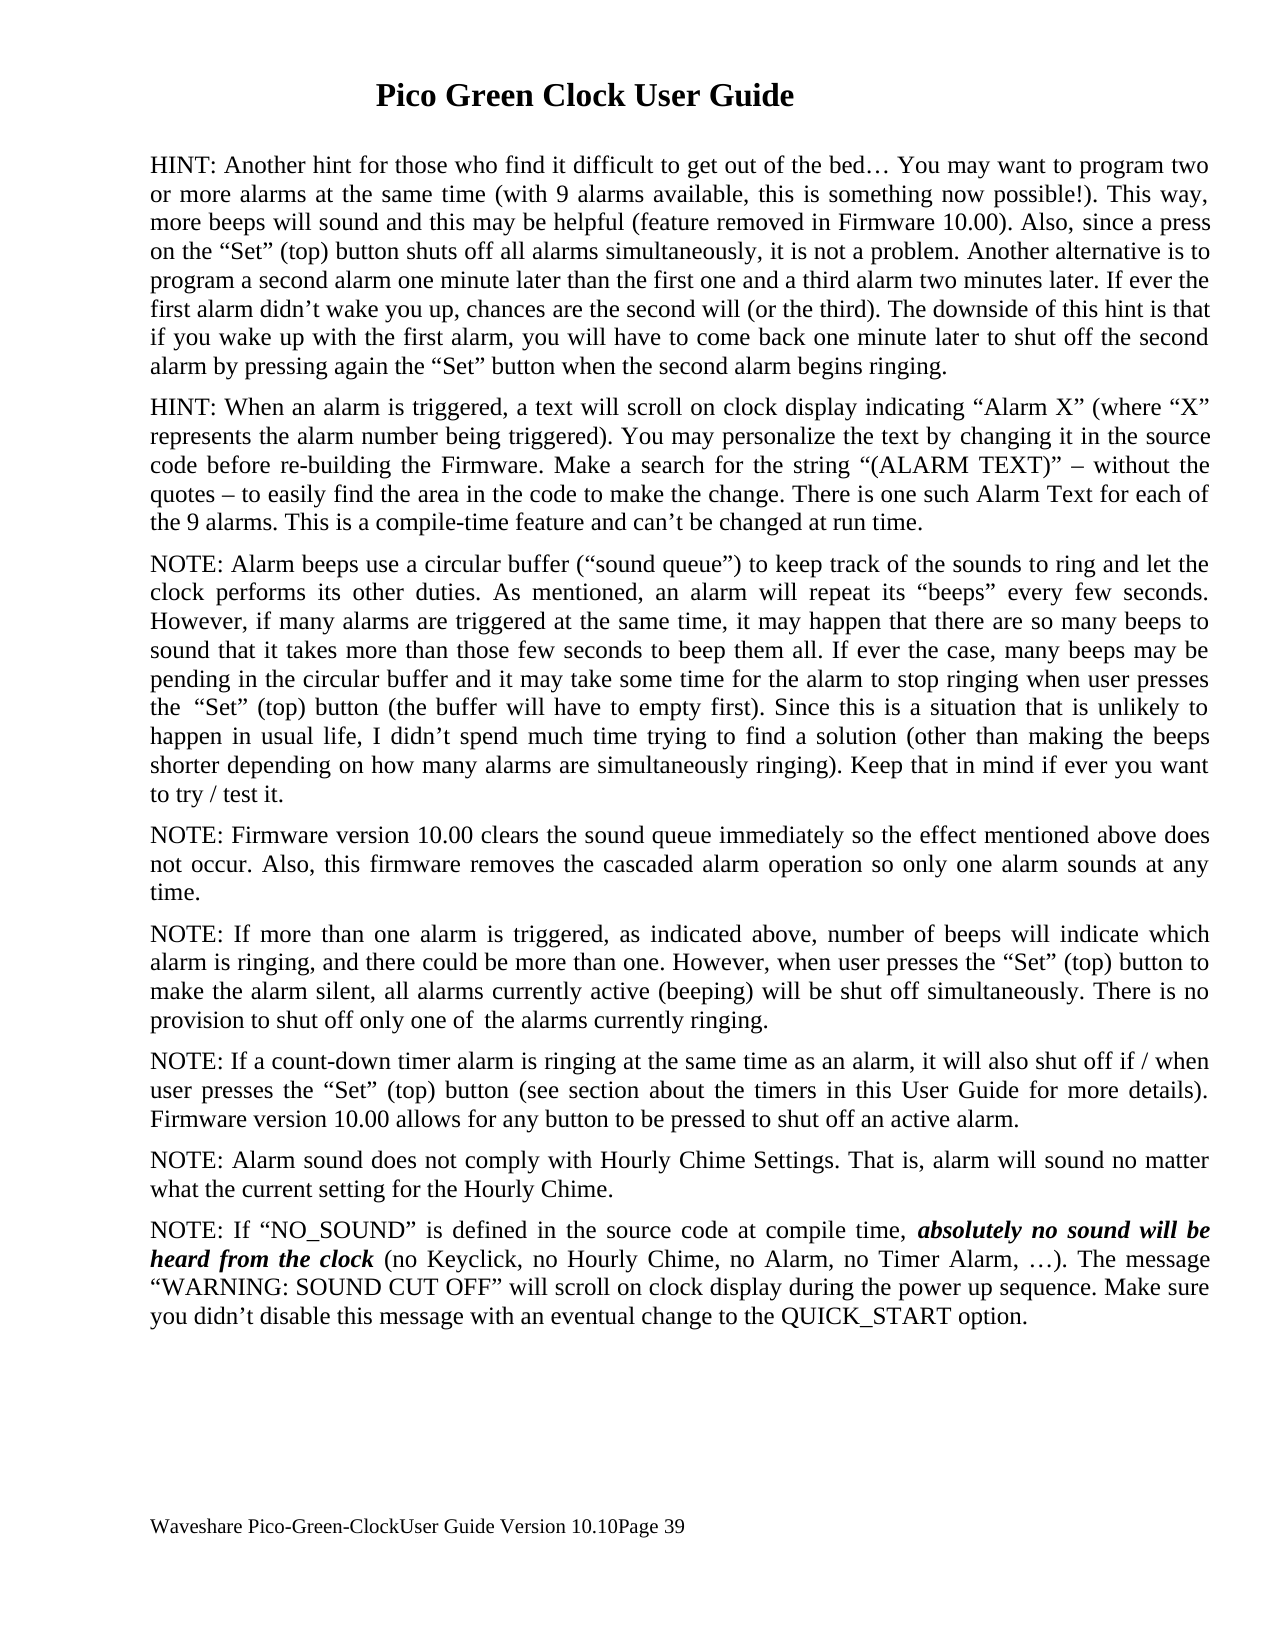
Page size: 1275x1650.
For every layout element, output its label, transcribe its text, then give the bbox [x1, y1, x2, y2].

text HINT: Another hint for those who find it difficult to get out of the bed… You may want to program two or more alarms at the same time (with 9 alarms available, this is something now possible!). This way, more beeps will sound and this may be helpful (feature removed in Firmware 10.00). Also, since a press on the “Set” (top) button shuts off all alarms simultaneously, it is not a problem. Another alternative is to program a second alarm one minute later than the first one and a third alarm two minutes later. If ever the first alarm didn’t wake you up, chances are the second will (or the third). The downside of this hint is that if you wake up with the first alarm, you will have to come back one minute later to shut off the second alarm by pressing again the “Set” button when the second alarm begins ringing. [150, 150, 1211, 380]
text NOTE: Alarm beeps use a circular buffer (“sound queue”) to keep track of the sounds to ring and let the clock performs its other duties. As mentioned, an alarm will repeat its “beeps” every few seconds. However, if many alarms are triggered at the same time, it may happen that there are so many beeps to sound that it takes more than those few seconds to beep them all. If ever the case, many beeps may be pending in the circular buffer and it may take some time for the alarm to stop ringing when user presses the “Set” (top) button (the buffer will have to empty first). Since this is a situation that is unlikely to happen in usual life, I didn’t spend much time trying to find a solution (other than making the beeps shorter depending on how many alarms are simultaneously ringing). Keep that in mind if ever you want to try / test it. [150, 549, 1211, 807]
text HINT: When an alarm is triggered, a text will scroll on clock display indicating “Alarm X” (where “X” represents the alarm number being triggered). You may personalize the text by changing it in the source code before re-building the Firmware. Make a search for the string “(ALARM TEXT)” – without the quotes – to easily find the area in the code to make the change. There is one such Alarm Text for each of the 9 alarms. This is a compile-time feature and can’t be changed at run time. [150, 392, 1211, 536]
text NOTE: If “NO_SOUND” is defined in the source code at compile time, absolutely no sound will be heard from the clock (no Keyclick, no Hourly Chime, no Alarm, no Timer Alarm, …). The message “WARNING: SOUND CUT OFF” will scroll on clock display during the power up sequence. Make sure you didn’t disable this message with an eventual change to the QUICK_START option. [150, 1215, 1211, 1330]
text NOTE: If a count-down timer alarm is ringing at the same time as an alarm, it will also shut off if / when user presses the “Set” (top) button (see section about the timers in this User Guide for more details). Firmware version 10.00 allows for any button to be pressed to shut off an active alarm. [150, 1046, 1211, 1132]
text NOTE: Firmware version 10.00 clears the sound queue immediately so the effect mentioned above does not occur. Also, this firmware removes the cascaded alarm operation so only one alarm sounds at any time. [150, 820, 1211, 906]
text NOTE: If more than one alarm is triggered, as indicated above, number of beeps will indicate which alarm is ringing, and there could be more than one. However, when user presses the “Set” (top) button to make the alarm silent, all alarms currently active (beeping) will be shut off simultaneously. There is no provision to shut off only one of the alarms currently ringing. [150, 919, 1211, 1034]
text NOTE: Alarm sound does not comply with Hourly Chime Settings. That is, alarm will sound no matter what the current setting for the Hourly Chime. [150, 1145, 1211, 1202]
